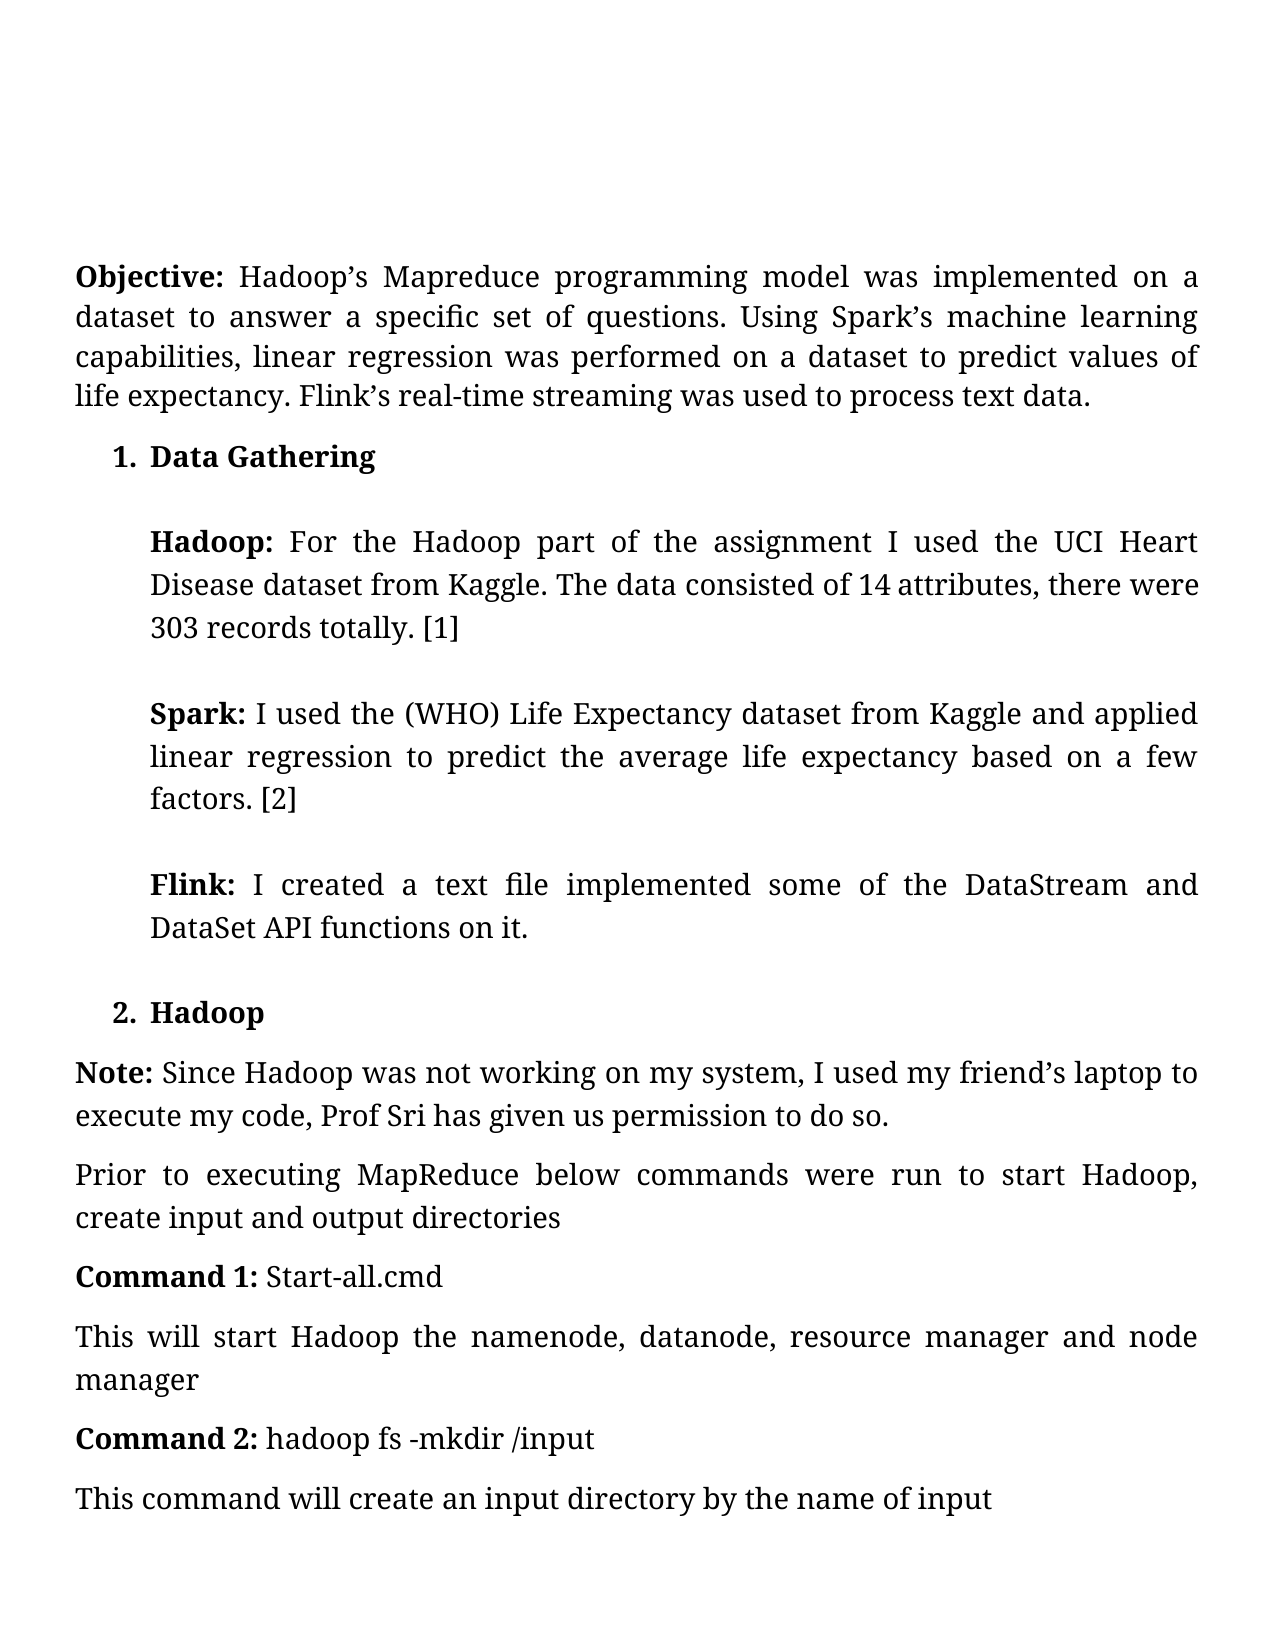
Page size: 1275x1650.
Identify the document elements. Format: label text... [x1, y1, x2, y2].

text This will start Hadoop the namenode, datanode, resource manager and node manager [75, 1316, 1200, 1399]
list Data Gathering [112, 436, 1200, 476]
text Objective: Hadoop’s Mapreduce programming model was implemented on a dataset to answer a specific set of questions. Using Spark’s machine learning capabilities, linear regression was performed on a dataset to predict values of life expectancy. Flink’s real-time streaming was used to process text data. [75, 257, 1200, 415]
text This command will create an input directory by the name of input [75, 1478, 1200, 1518]
list Hadoop [112, 993, 1200, 1032]
text Command 2: hadoop fs -mkdir /input [75, 1418, 1200, 1458]
text Prior to executing MapReduce below commands were run to start Hadoop, create input and output directories [75, 1154, 1200, 1237]
list Hadoop: For the Hadoop part of the assignment I used the UCI Heart Disease dataset from Kaggle. The data consisted of 14 attributes, there were 303 records totally. [1] [150, 522, 1200, 647]
list Spark: I used the (WHO) Life Expectancy dataset from Kaggle and applied linear regression to predict the average life expectancy based on a few factors. [2] [150, 693, 1200, 818]
text Note: Since Hadoop was not working on my system, I used my friend’s laptop to execute my code, Prof Sri has given us permission to do so. [75, 1052, 1200, 1135]
text Command 1: Start-all.cmd [75, 1257, 1200, 1296]
list Flink: I created a text file implemented some of the DataStream and DataSet API functions on it. [150, 864, 1200, 947]
